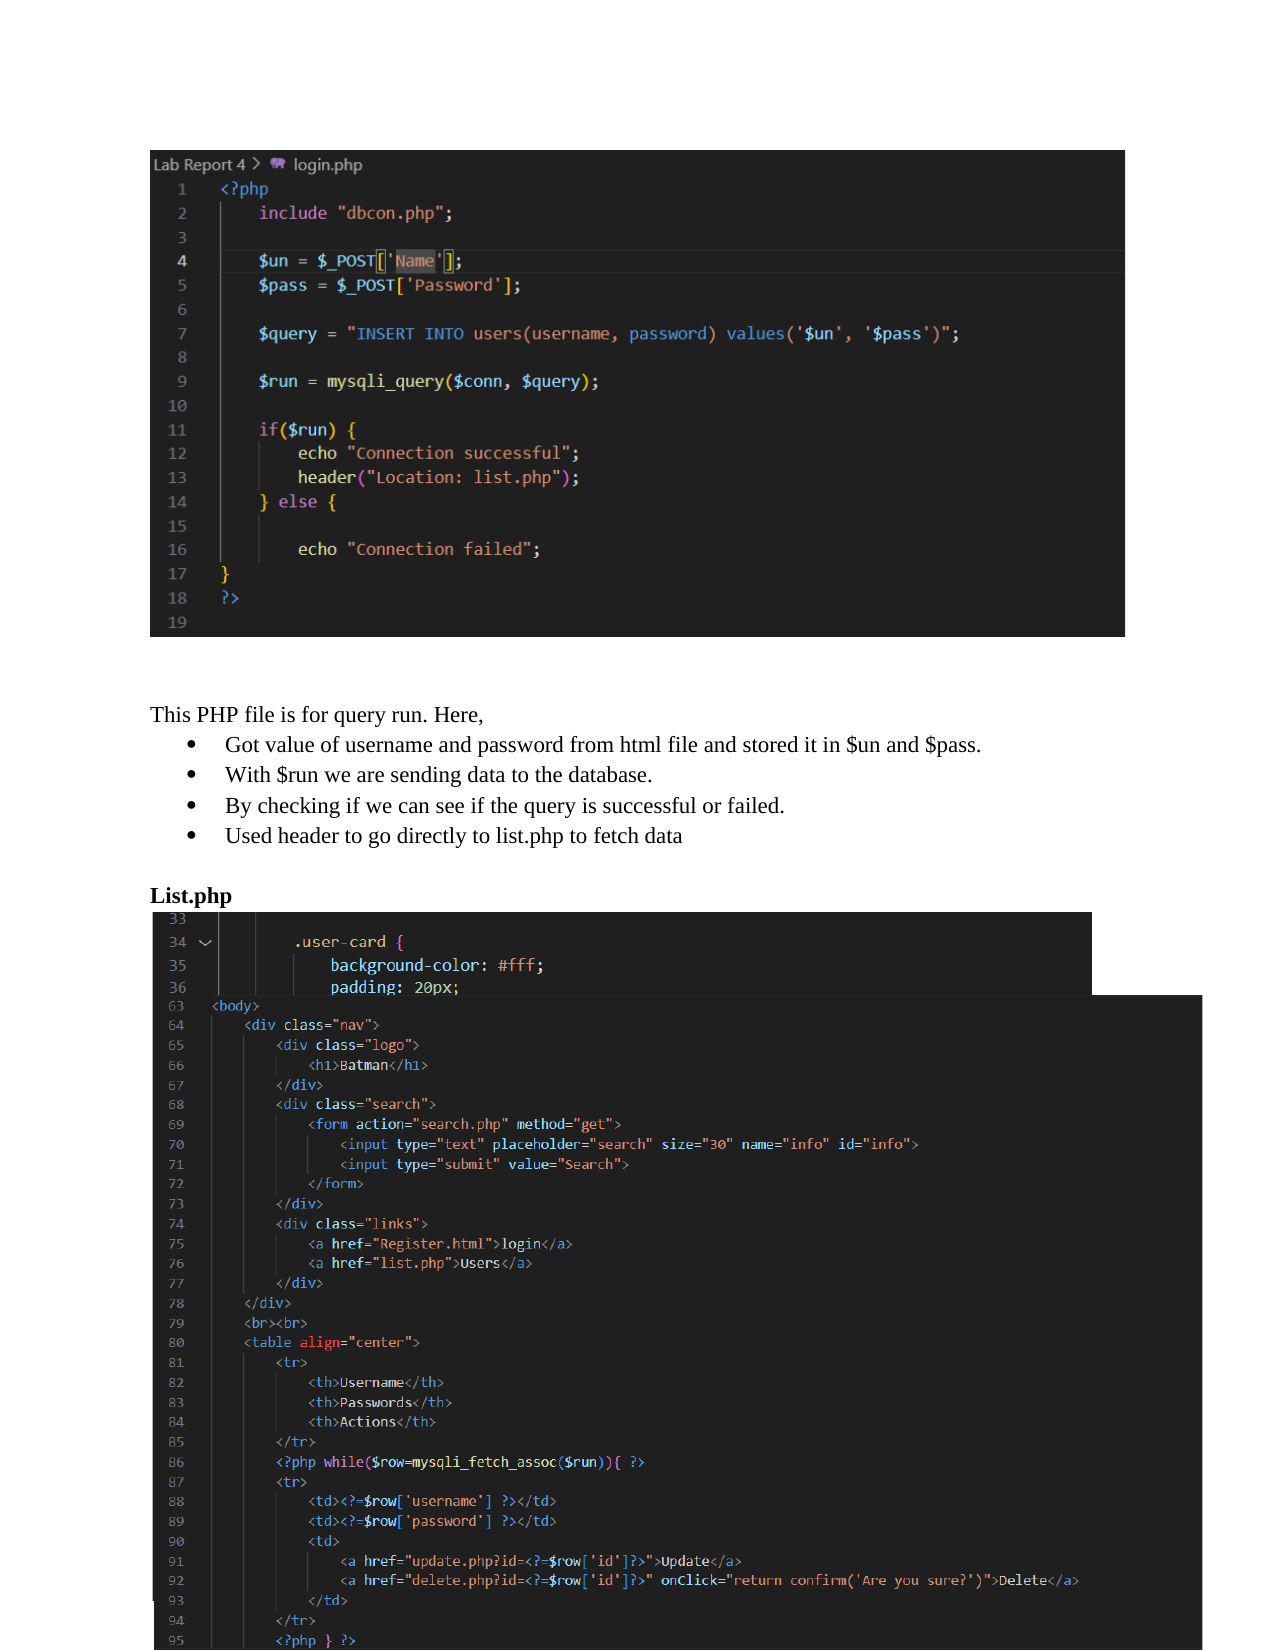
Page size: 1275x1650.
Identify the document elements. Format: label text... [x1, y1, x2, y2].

list Got value of username and password from html file and stored it in $un and $pass. [187, 731, 1125, 758]
list With $run we are sending data to the database. [187, 762, 1125, 788]
list Used header to go directly to list.php to fetch data [187, 822, 1125, 848]
text List.php [150, 882, 1125, 909]
picture [150, 150, 1125, 637]
picture [152, 912, 1203, 1650]
text This PHP file is for query run. Here, [150, 701, 1125, 727]
list By checking if we can see if the query is successful or failed. [187, 792, 1125, 818]
